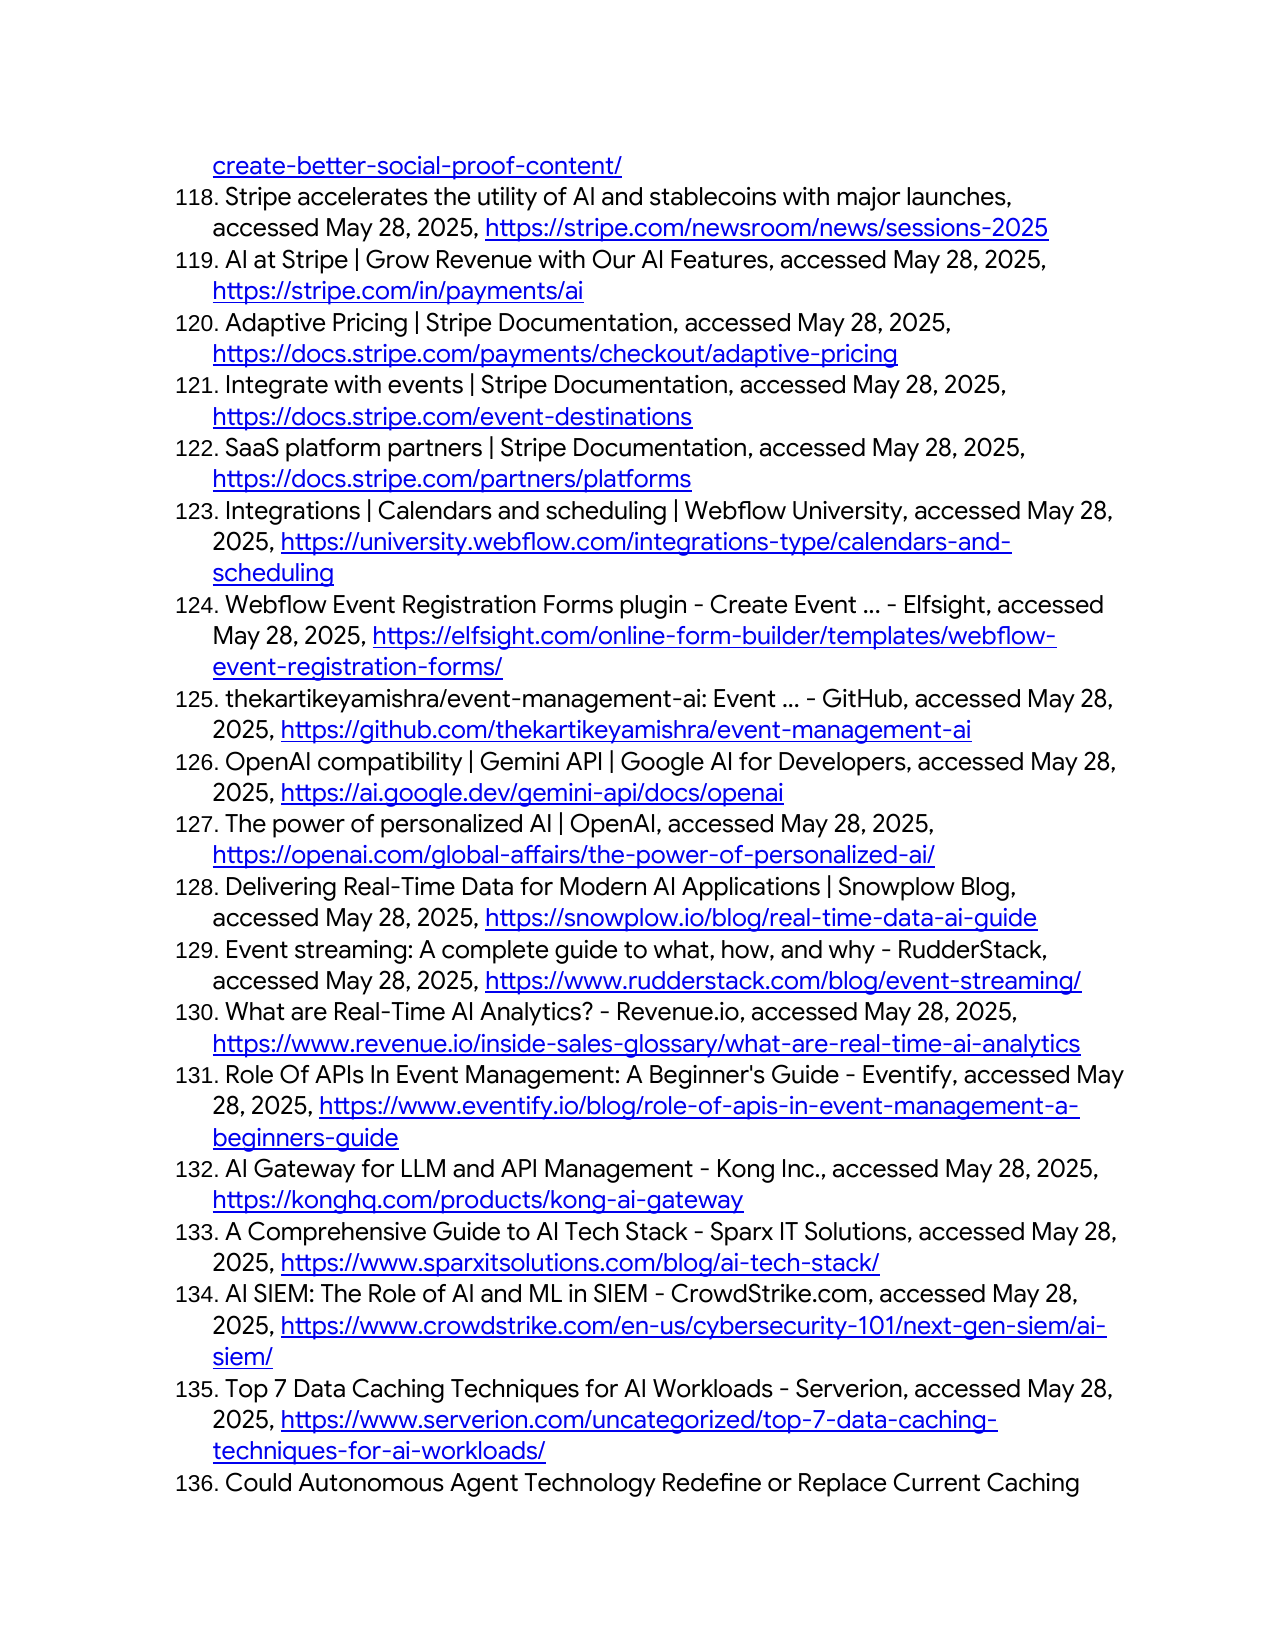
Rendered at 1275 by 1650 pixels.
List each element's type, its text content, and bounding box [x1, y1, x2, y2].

list OpenAI compatibility | Gemini API | Google AI for Developers, accessed May 28, 2025, https://ai.google.dev/gemini-api/docs/openai [175, 746, 1125, 808]
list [175, 150, 1125, 181]
list The power of personalized AI | OpenAI, accessed May 28, 2025, https://openai.com/global-affairs/the-power-of-personalized-ai/ [175, 808, 1125, 871]
list AI SIEM: The Role of AI and ML in SIEM - CrowdStrike.com, accessed May 28, 2025, https://www.crowdstrike.com/en-us/cybersecurity-101/next-gen-siem/ai-siem/ [175, 1279, 1125, 1373]
list Integrate with events | Stripe Documentation, accessed May 28, 2025, https://docs.stripe.com/event-destinations [175, 369, 1125, 432]
list Adaptive Pricing | Stripe Documentation, accessed May 28, 2025, https://docs.stripe.com/payments/checkout/adaptive-pricing [175, 307, 1125, 369]
list AI Gateway for LLM and API Management - Kong Inc., accessed May 28, 2025, https://konghq.com/products/kong-ai-gateway [175, 1153, 1125, 1216]
list Event streaming: A complete guide to what, how, and why - RudderStack, accessed May 28, 2025, https://www.rudderstack.com/blog/event-streaming/ [175, 934, 1125, 997]
list thekartikeyamishra/event-management-ai: Event ... - GitHub, accessed May 28, 2025, https://github.com/thekartikeyamishra/event-management-ai [175, 683, 1125, 746]
list Delivering Real-Time Data for Modern AI Applications | Snowplow Blog, accessed May 28, 2025, https://snowplow.io/blog/real-time-data-ai-guide [175, 871, 1125, 934]
list What are Real-Time AI Analytics? - Revenue.io, accessed May 28, 2025, https://www.revenue.io/inside-sales-glossary/what-are-real-time-ai-analytics [175, 997, 1125, 1059]
list A Comprehensive Guide to AI Tech Stack - Sparx IT Solutions, accessed May 28, 2025, https://www.sparxitsolutions.com/blog/ai-tech-stack/ [175, 1216, 1125, 1279]
list Integrations | Calendars and scheduling | Webflow University, accessed May 28, 2025, https://university.webflow.com/integrations-type/calendars-and-scheduling [175, 495, 1125, 589]
list AI at Stripe | Grow Revenue with Our AI Features, accessed May 28, 2025, https://stripe.com/in/payments/ai [175, 244, 1125, 307]
list Top 7 Data Caching Techniques for AI Workloads - Serverion, accessed May 28, 2025, https://www.serverion.com/uncategorized/top-7-data-caching-techniques-for-ai-workloads/ [175, 1373, 1125, 1467]
list Webflow Event Registration Forms plugin - Create Event ... - Elfsight, accessed May 28, 2025, https://elfsight.com/online-form-builder/templates/webflow-event-registration-forms/ [175, 589, 1125, 683]
list Role Of APIs In Event Management: A Beginner's Guide - Eventify, accessed May 28, 2025, https://www.eventify.io/blog/role-of-apis-in-event-management-a-beginners-guide [175, 1059, 1125, 1153]
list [175, 1467, 1125, 1498]
list SaaS platform partners | Stripe Documentation, accessed May 28, 2025, https://docs.stripe.com/partners/platforms [175, 432, 1125, 495]
list Stripe accelerates the utility of AI and stablecoins with major launches, accessed May 28, 2025, https://stripe.com/newsroom/news/sessions-2025 [175, 181, 1125, 244]
